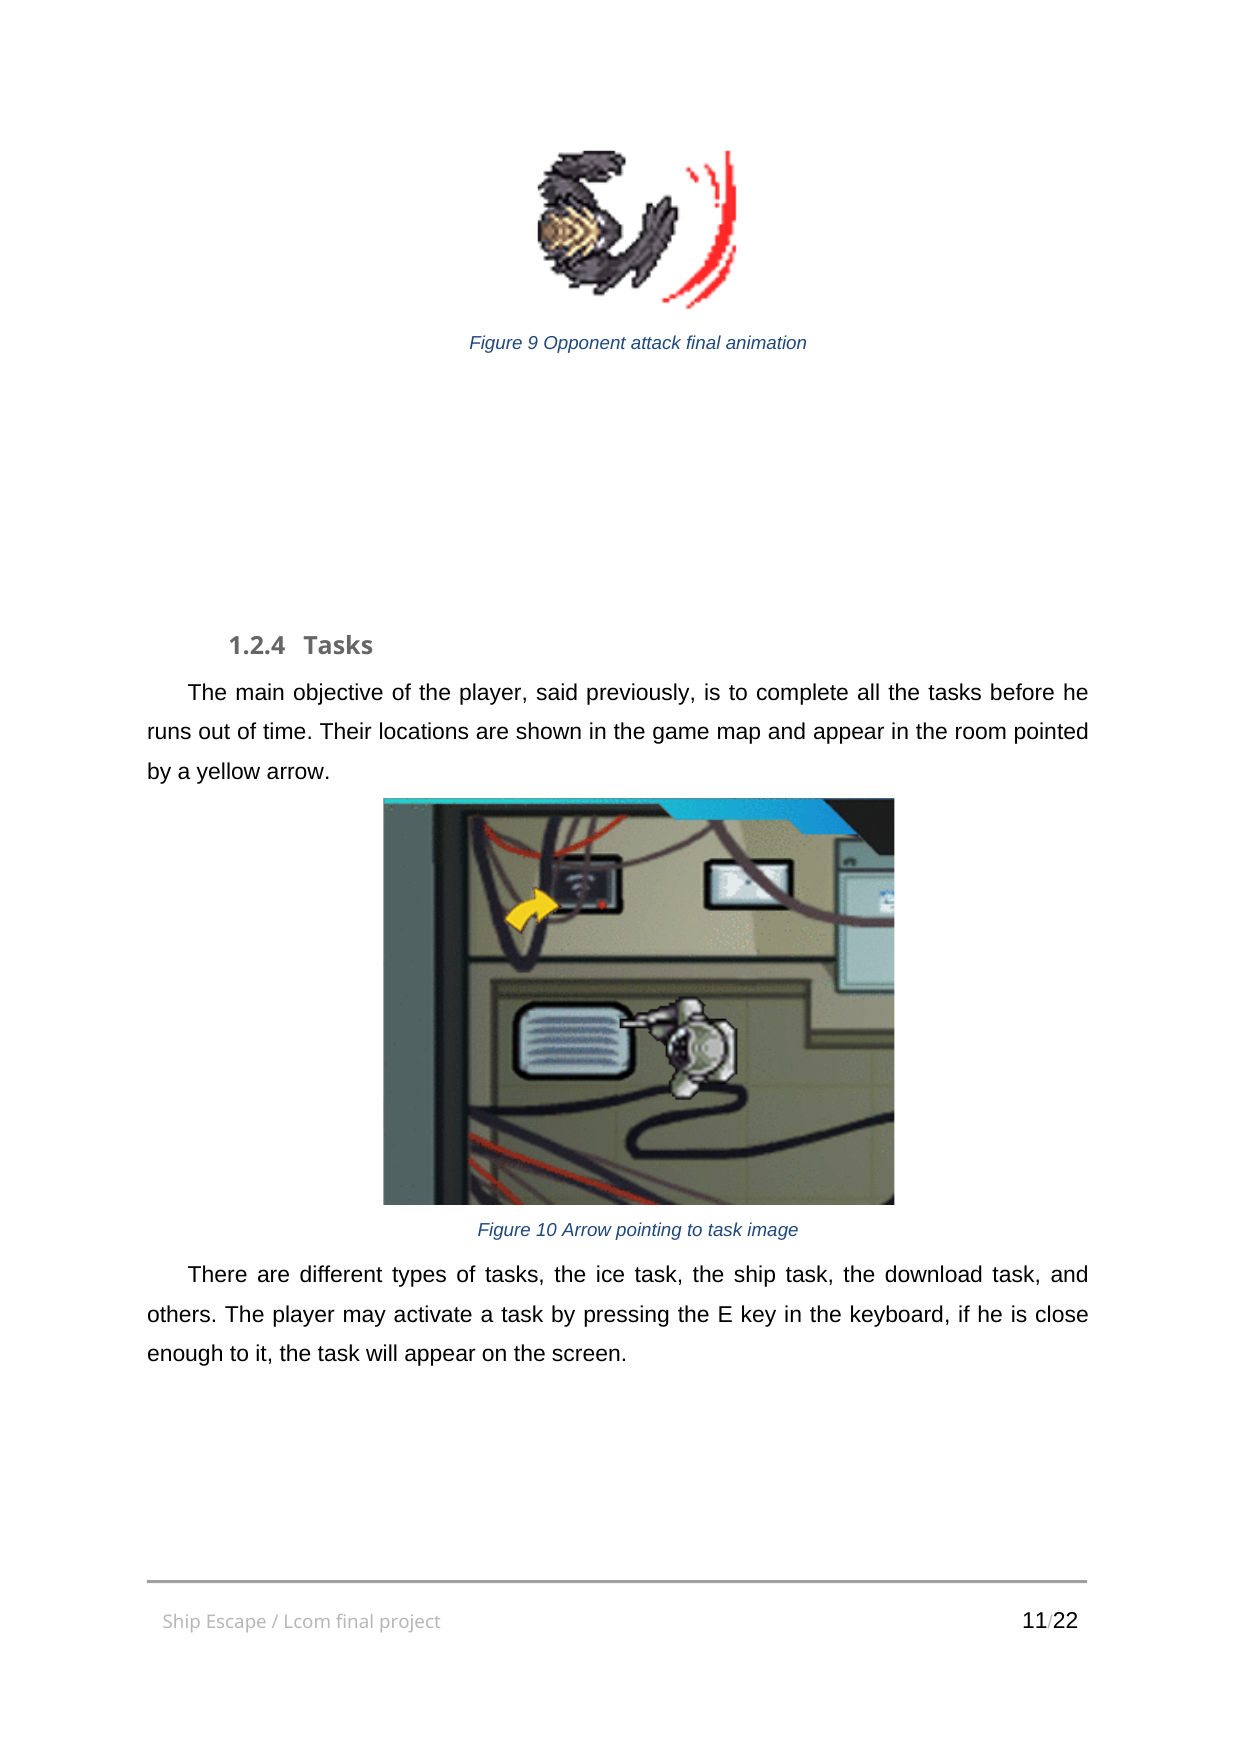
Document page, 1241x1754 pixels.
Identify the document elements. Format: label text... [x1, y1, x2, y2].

text Figure 9 Opponent attack final animation [147, 332, 1090, 353]
text The main objective of the player, said previously, is to complete all the tasks before he runs out of time. Their locations are shown in the game map and appear in the room pointed by a yellow arrow. [147, 679, 1090, 784]
text Figure 10 Arrow pointing to task image [147, 1219, 1090, 1240]
picture [383, 798, 895, 1205]
picture [536, 150, 741, 318]
text There are different types of tasks, the ice task, the ship task, the download task, and others. The player may activate a task by pressing the E key in the keyboard, if he is close enough to it, the task will appear on the screen. [147, 1261, 1090, 1367]
subtitle Tasks [228, 628, 1090, 662]
